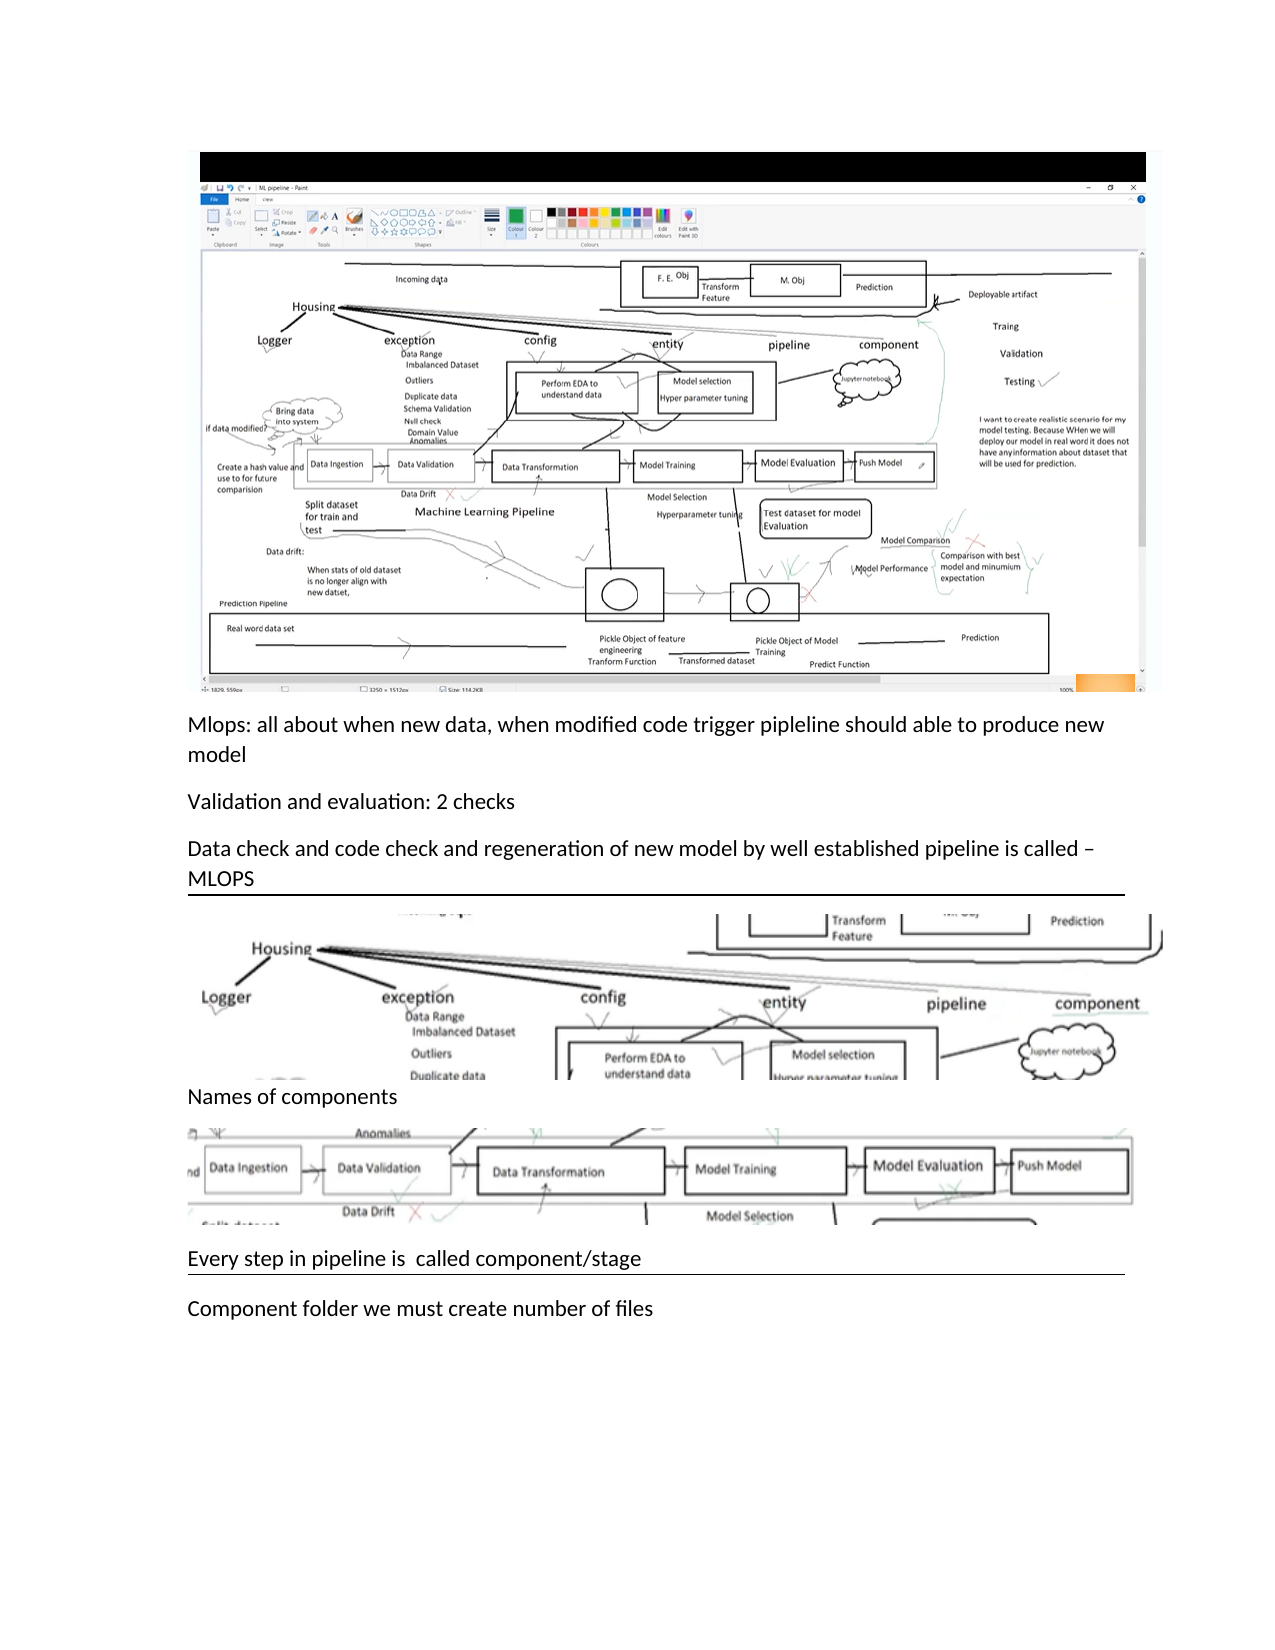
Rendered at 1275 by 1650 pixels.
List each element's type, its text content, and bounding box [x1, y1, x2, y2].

text Every step in pipeline is called component/stage [187, 1244, 1125, 1275]
picture [187, 150, 1163, 692]
text Data check and code check and regeneration of new model by well established pipeline is called – MLOPS [187, 834, 1125, 896]
text Names of components [187, 1080, 1125, 1110]
picture [187, 1128, 1163, 1225]
text Mlops: all about when new data, when modified code trigger pipleline should able to produce new model [187, 710, 1125, 768]
text Component folder we must create number of files [187, 1294, 1125, 1322]
text Validation and evaluation: 2 checks [187, 787, 1125, 815]
picture [187, 914, 1163, 1080]
